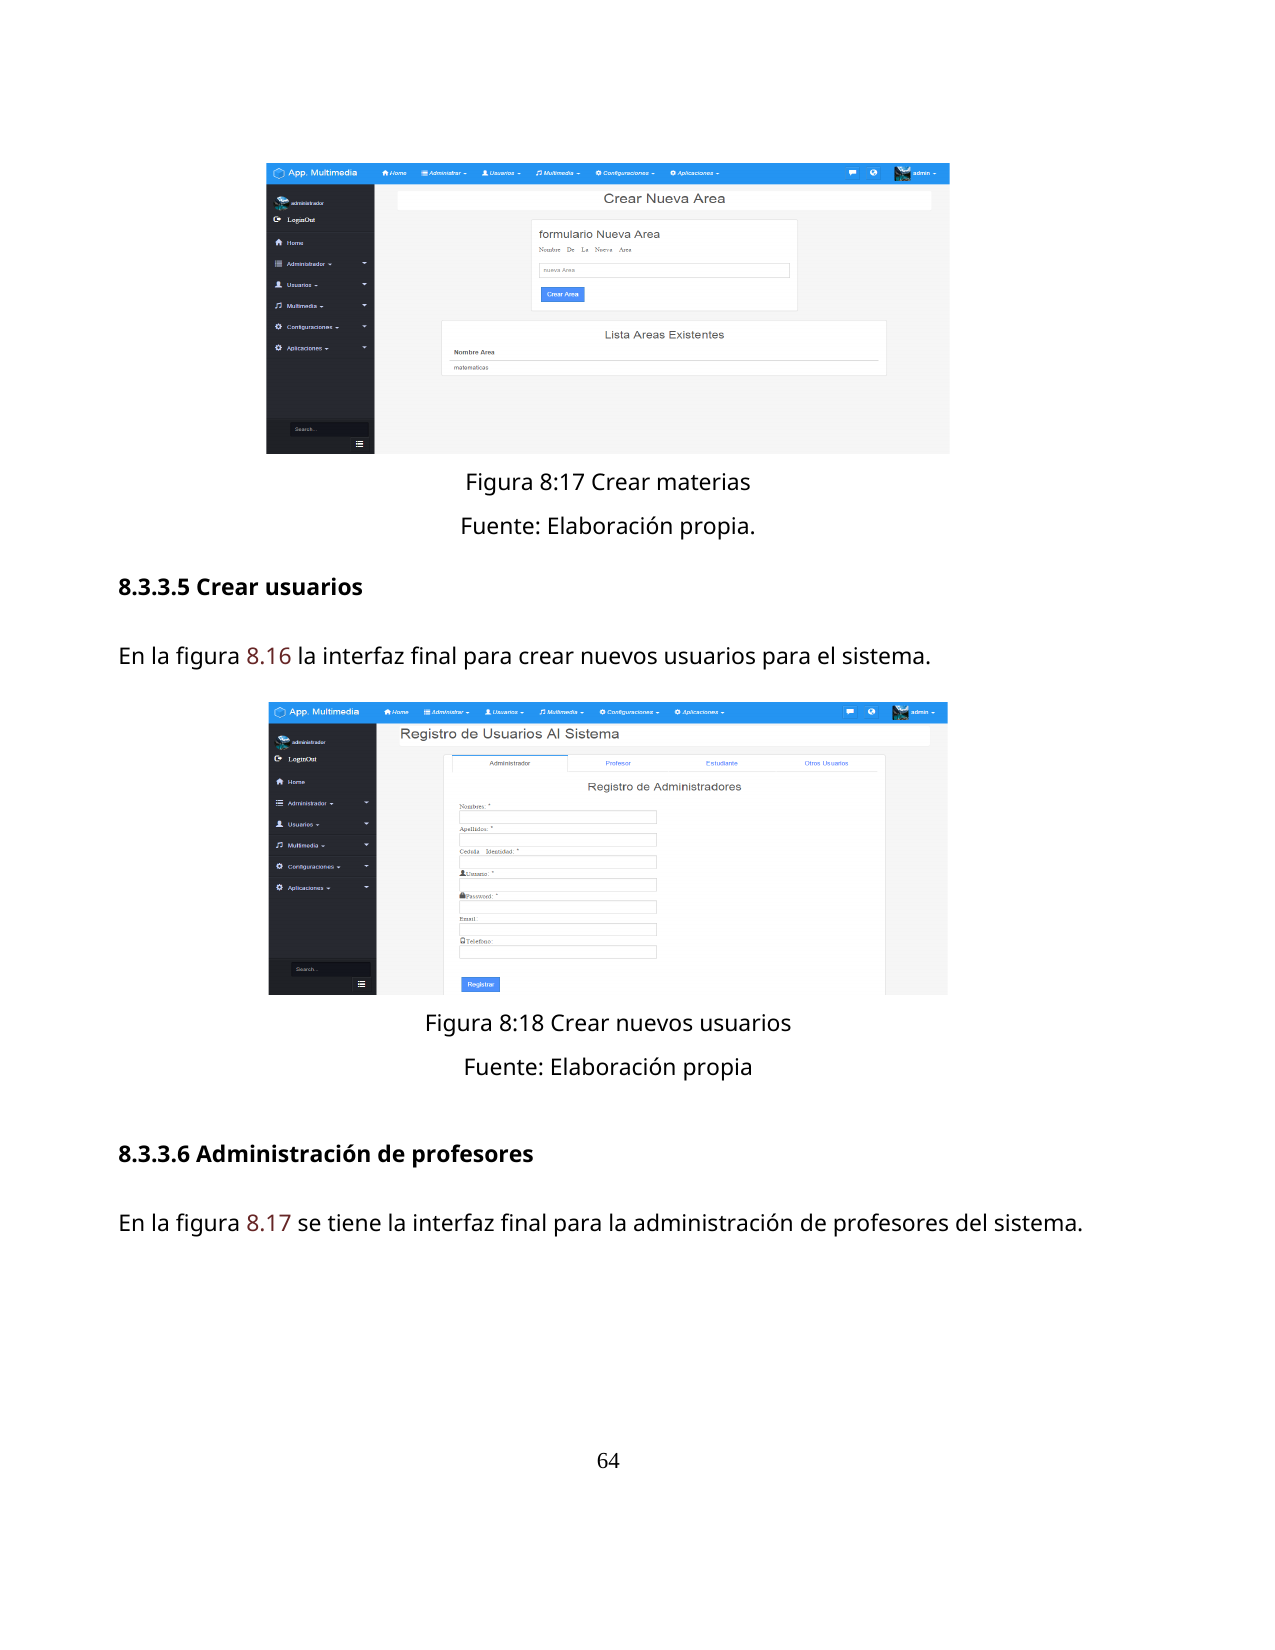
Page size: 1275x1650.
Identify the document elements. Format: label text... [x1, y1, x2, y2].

subtitle 8.3.3.6 Administración de profesores [118, 1138, 1098, 1169]
text En la figura 8.16 la interfaz final para crear nuevos usuarios para el sistema. [118, 640, 1098, 671]
text Fuente: Elaboración propia [118, 1051, 1098, 1082]
text Fuente: Elaboración propia. [118, 510, 1098, 541]
text En la figura 8.17 se tiene la interfaz final para la administración de profesores del sistema. [118, 1207, 1098, 1238]
subtitle 8.3.3.5 Crear usuarios [118, 571, 1098, 602]
